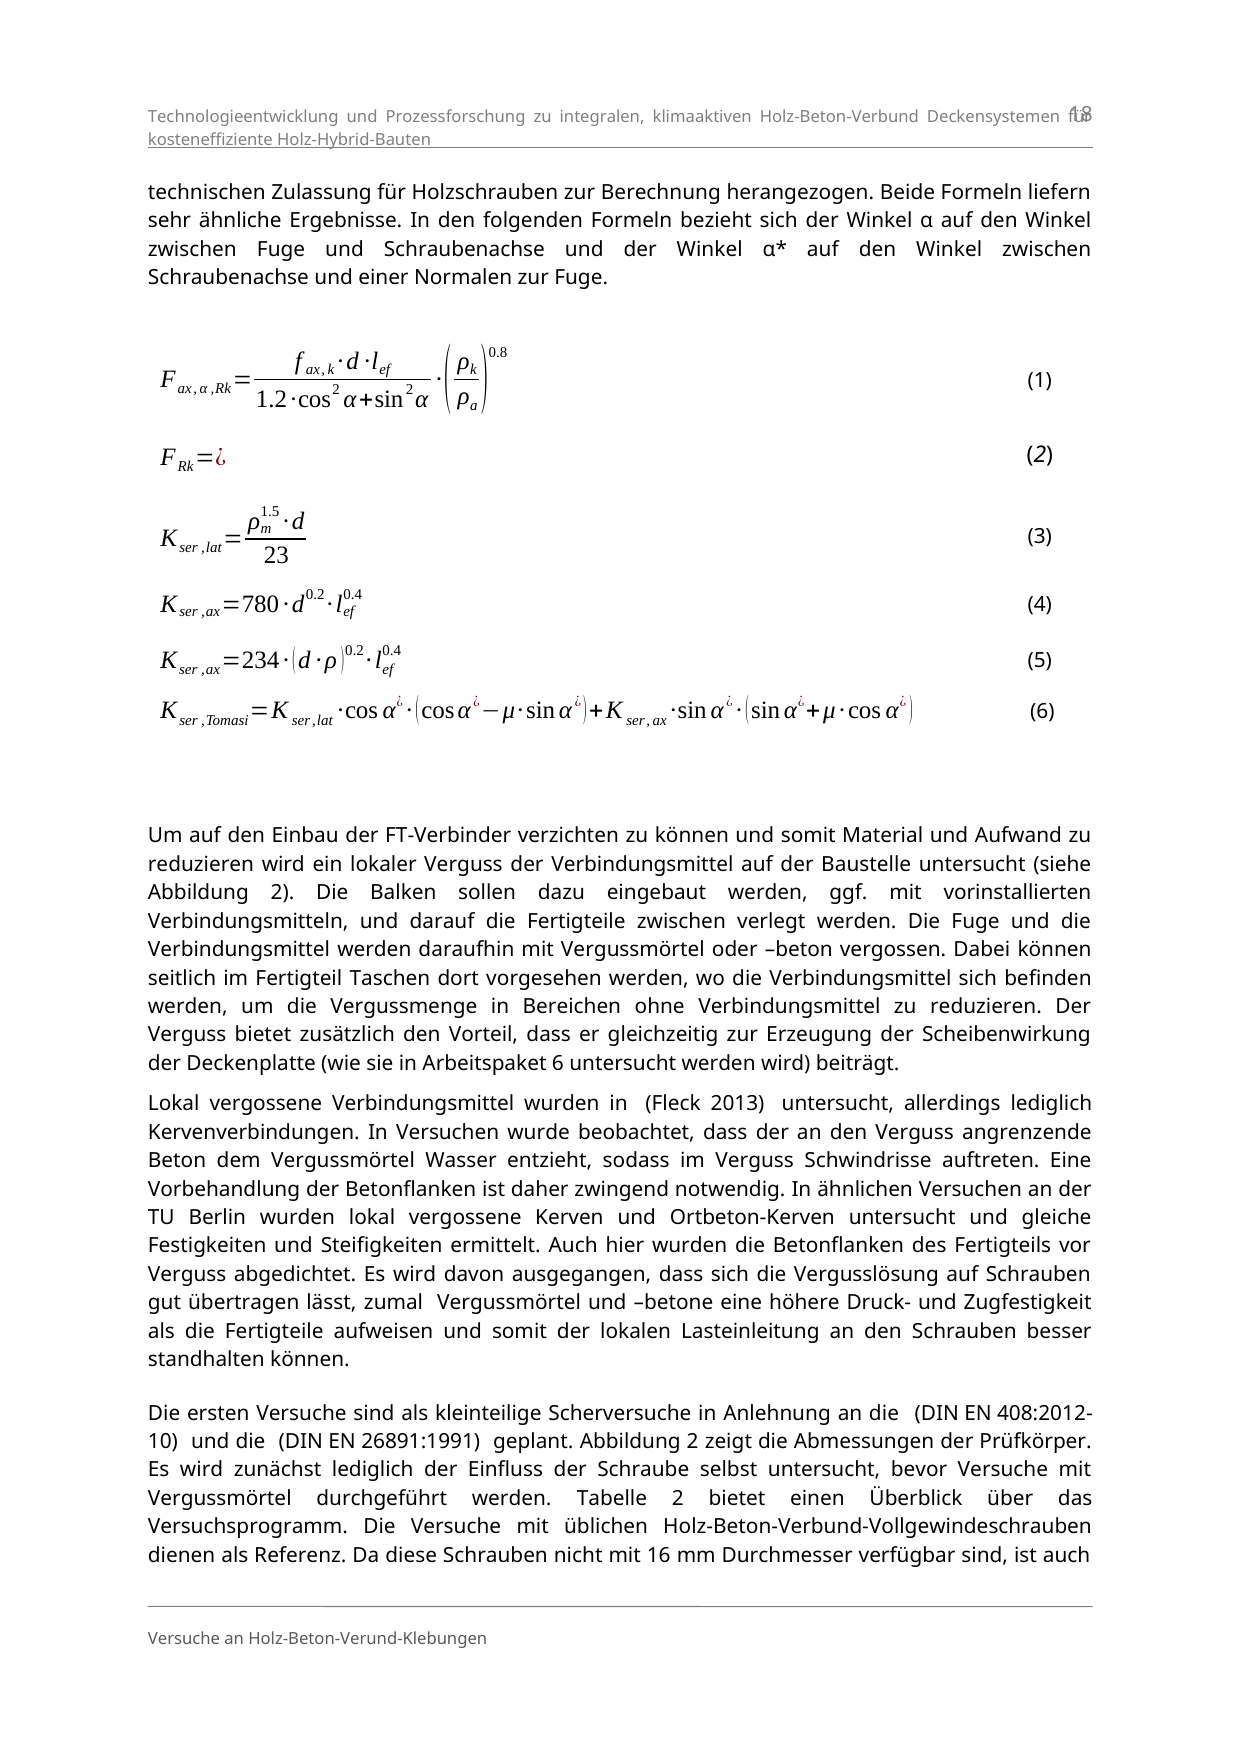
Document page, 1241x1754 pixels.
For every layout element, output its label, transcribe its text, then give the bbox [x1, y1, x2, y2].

text Lokal vergossene Verbindungsmittel wurden in untersucht, allerdings lediglich Kervenverbindungen. In Versuchen wurde beobachtet, dass der an den Verguss angrenzende Beton dem Vergussmörtel Wasser entzieht, sodass im Verguss Schwindrisse auftreten. Eine Vorbehandlung der Betonflanken ist daher zwingend notwendig. In ähnlichen Versuchen an der TU Berlin wurden lokal vergossene Kerven und Ortbeton-Kerven untersucht und gleiche Festigkeiten und Steifigkeiten ermittelt. Auch hier wurden die Betonflanken des Fertigteils vor Verguss abgedichtet. Es wird davon ausgegangen, dass sich die Vergusslösung auf Schrauben gut übertragen lässt, zumal Vergussmörtel und –betone eine höhere Druck- und Zugfestigkeit als die Fertigteile aufweisen und somit der lokalen Lasteinleitung an den Schrauben besser standhalten können. [148, 1088, 1092, 1373]
table_cell [148, 625, 986, 682]
table_cell (2) [986, 417, 1092, 491]
table_header [148, 331, 986, 417]
table_cell [148, 491, 986, 569]
text Um auf den Einbau der FT-Verbinder verzichten zu können und somit Material und Aufwand zu reduzieren wird ein lokaler Verguss der Verbindungsmittel auf der Baustelle untersucht (siehe Abbildung 2). Die Balken sollen dazu eingebaut werden, ggf. mit vorinstallierten Verbindungsmitteln, und darauf die Fertigteile zwischen verlegt werden. Die Fuge und die Verbindungsmittel werden daraufhin mit Vergussmörtel oder –beton vergossen. Dabei können seitlich im Fertigteil Taschen dort vorgesehen werden, wo die Verbindungsmittel sich befinden werden, um die Vergussmenge in Bereichen ohne Verbindungsmittel zu reduzieren. Der Verguss bietet zusätzlich den Vorteil, dass er gleichzeitig zur Erzeugung der Scheibenwirkung der Deckenplatte (wie sie in Arbeitspaket 6 untersucht werden wird) beiträgt. [148, 821, 1092, 1076]
table_cell [148, 682, 986, 728]
table_cell (6) [986, 682, 1092, 728]
table_cell [148, 569, 986, 625]
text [148, 1398, 1092, 1568]
table_cell [148, 417, 986, 491]
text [148, 177, 1092, 291]
